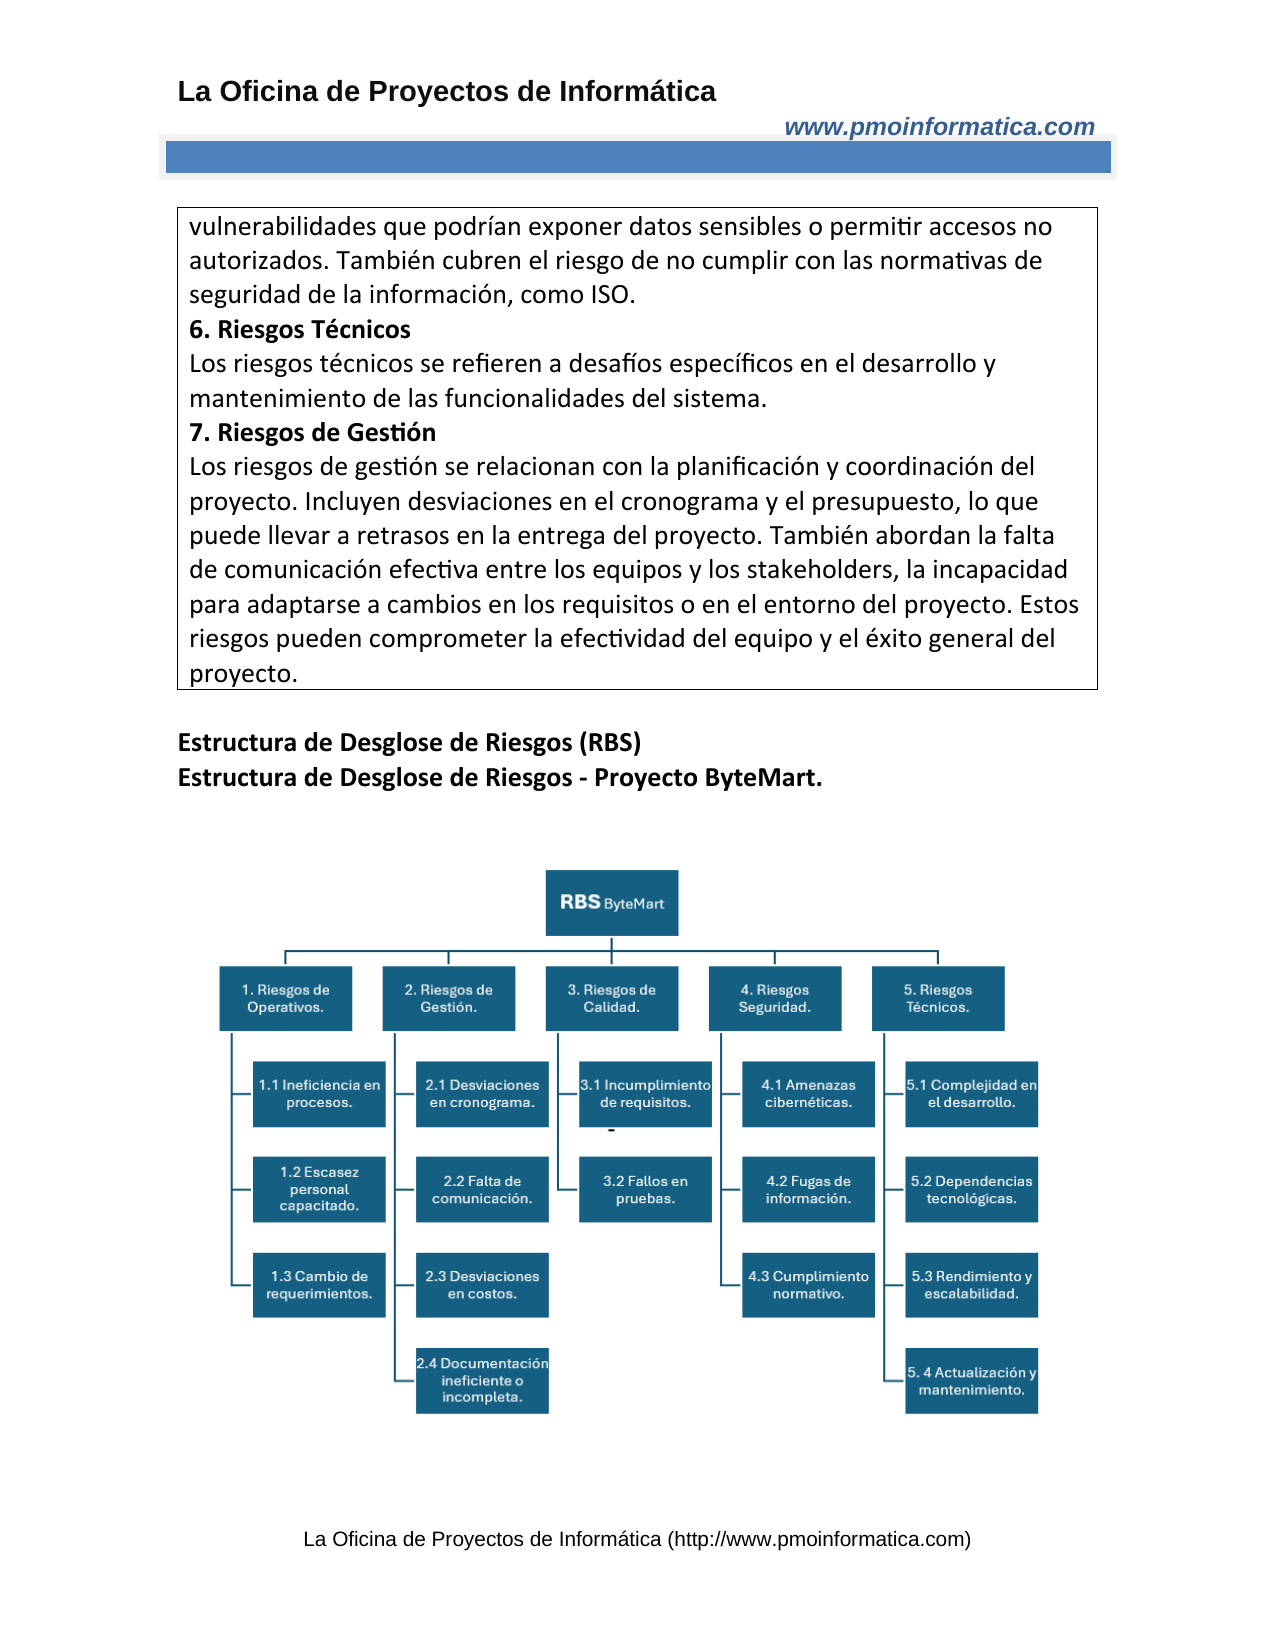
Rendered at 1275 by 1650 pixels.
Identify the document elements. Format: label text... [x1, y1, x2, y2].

text Estructura de Desglose de Riesgos (RBS) [177, 724, 1098, 759]
text Estructura de Desglose de Riesgos - Proyecto ByteMart. [177, 759, 1098, 793]
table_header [178, 208, 1097, 689]
picture [177, 862, 1098, 1432]
